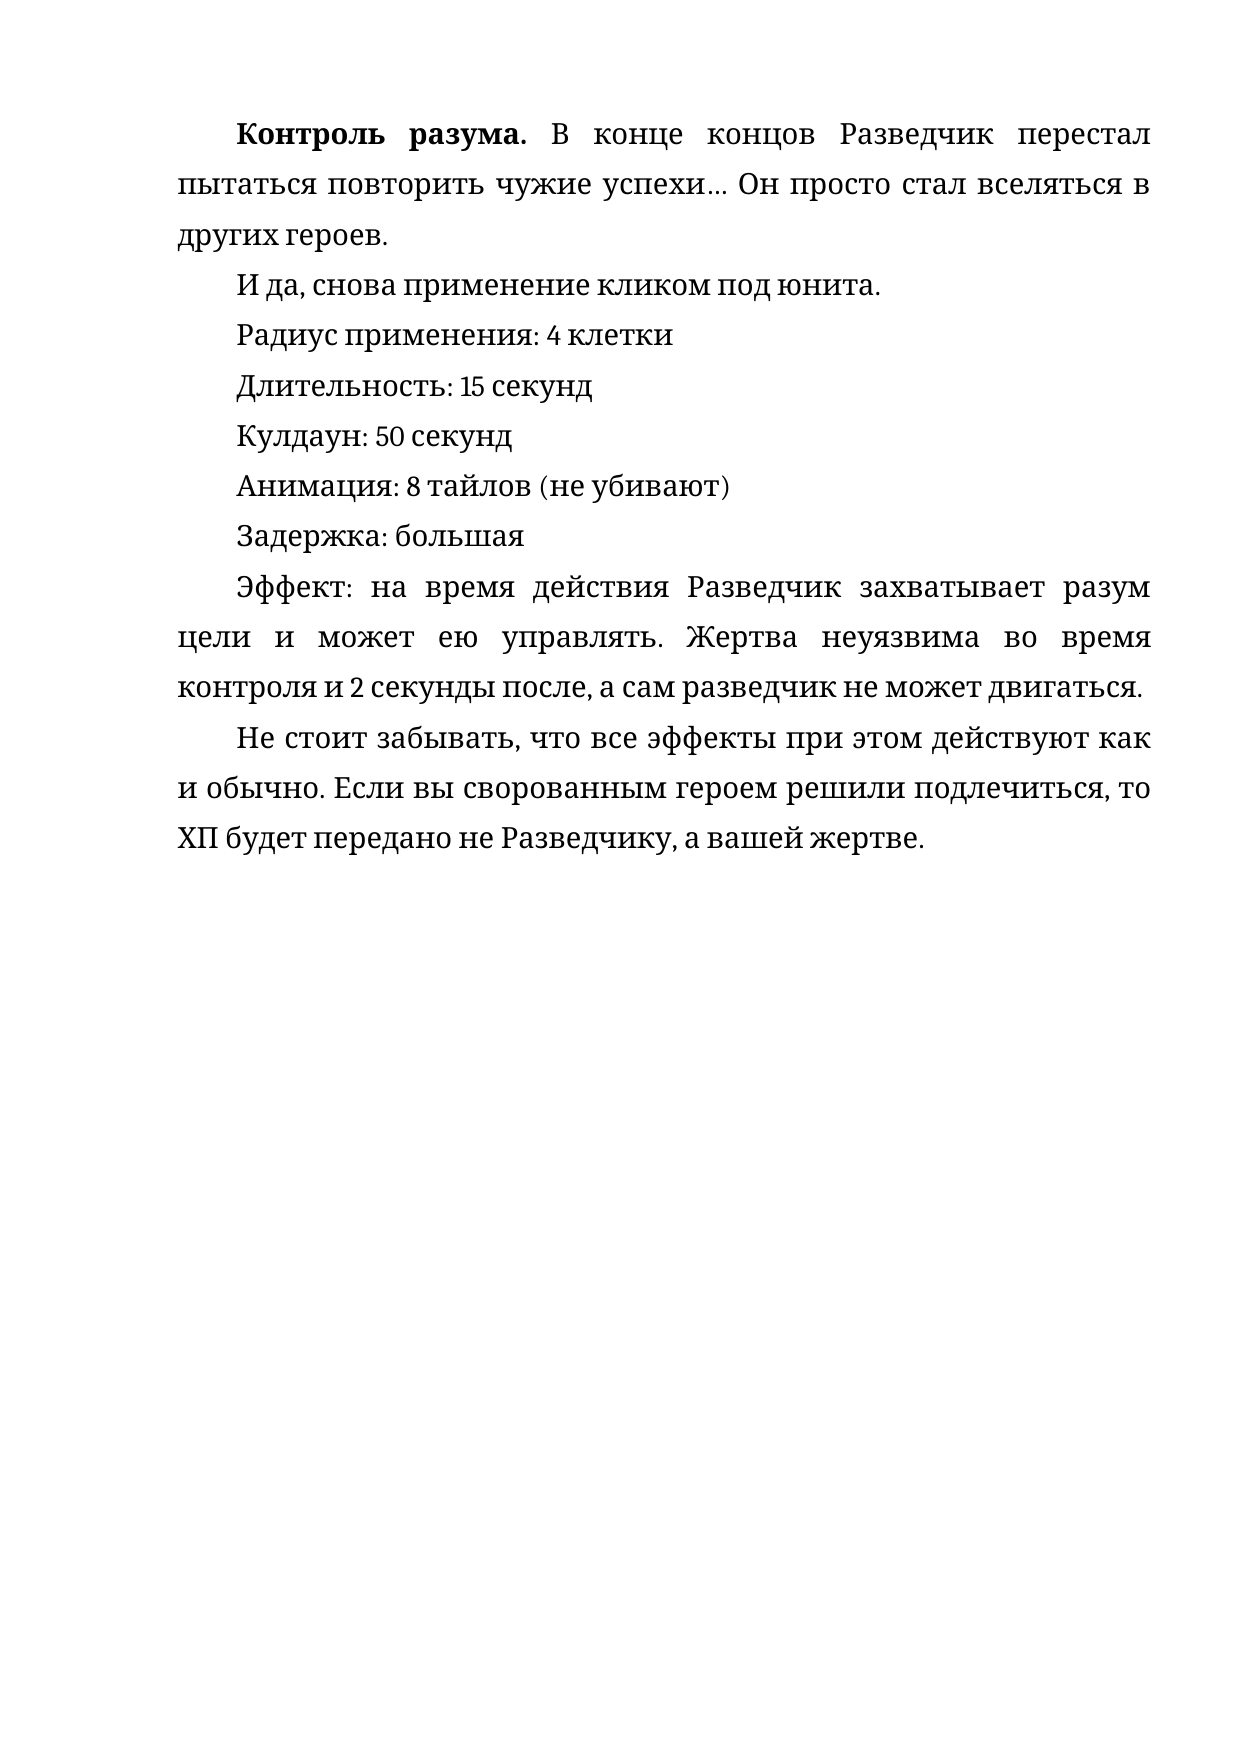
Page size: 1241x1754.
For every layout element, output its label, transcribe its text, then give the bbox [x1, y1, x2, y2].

text Анимация: 8 тайлов (не убивают) [177, 470, 1152, 504]
text Кулдаун: 50 секунд [177, 420, 1152, 453]
text Длительность: 15 секунд [177, 370, 1152, 403]
text Эффект: на время действия Разведчик захватывает разум цели и может ею управлять. Жертва неуязвима во время контроля и 2 секунды после, а сам разведчик не может двигаться. [177, 571, 1152, 705]
text Контроль разума. В конце концов Разведчик перестал пытаться повторить чужие успехи… Он просто стал вселяться в других героев. [177, 118, 1152, 252]
text И да, снова применение кликом под юнита. [177, 269, 1152, 303]
text Радиус применения: 4 клетки [177, 319, 1152, 353]
text Не стоит забывать, что все эффекты при этом действуют как и обычно. Если вы сворованным героем решили подлечиться, то ХП будет передано не Разведчику, а вашей жертве. [177, 722, 1152, 856]
text Задержка: большая [177, 521, 1152, 554]
